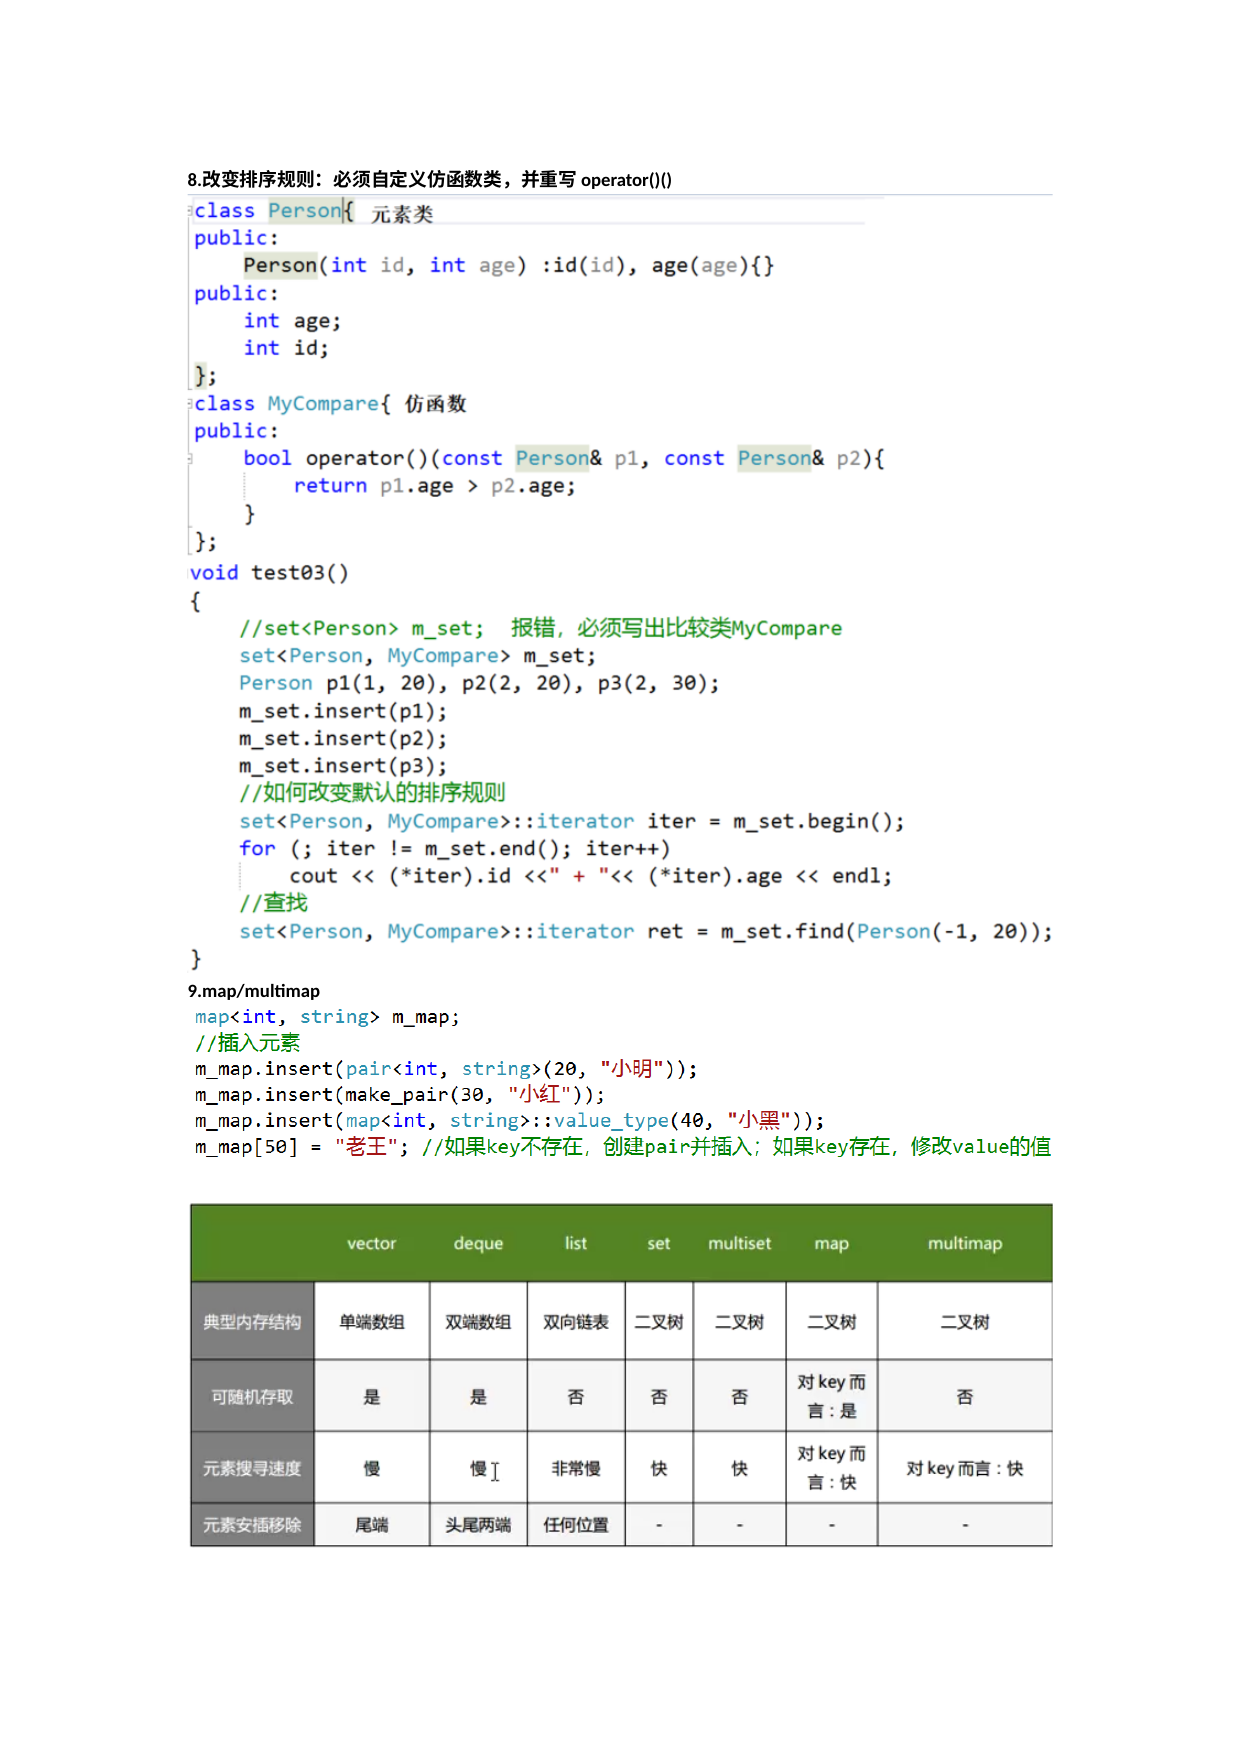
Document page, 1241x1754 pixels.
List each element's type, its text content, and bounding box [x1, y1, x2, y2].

picture [187, 1202, 1053, 1549]
picture [187, 194, 1053, 974]
picture [187, 1007, 1053, 1161]
subtitle 8.改变排序规则：必须自定义仿函数类，并重写operator()() [187, 162, 1053, 194]
subtitle 9.map/multimap [187, 974, 1053, 1007]
